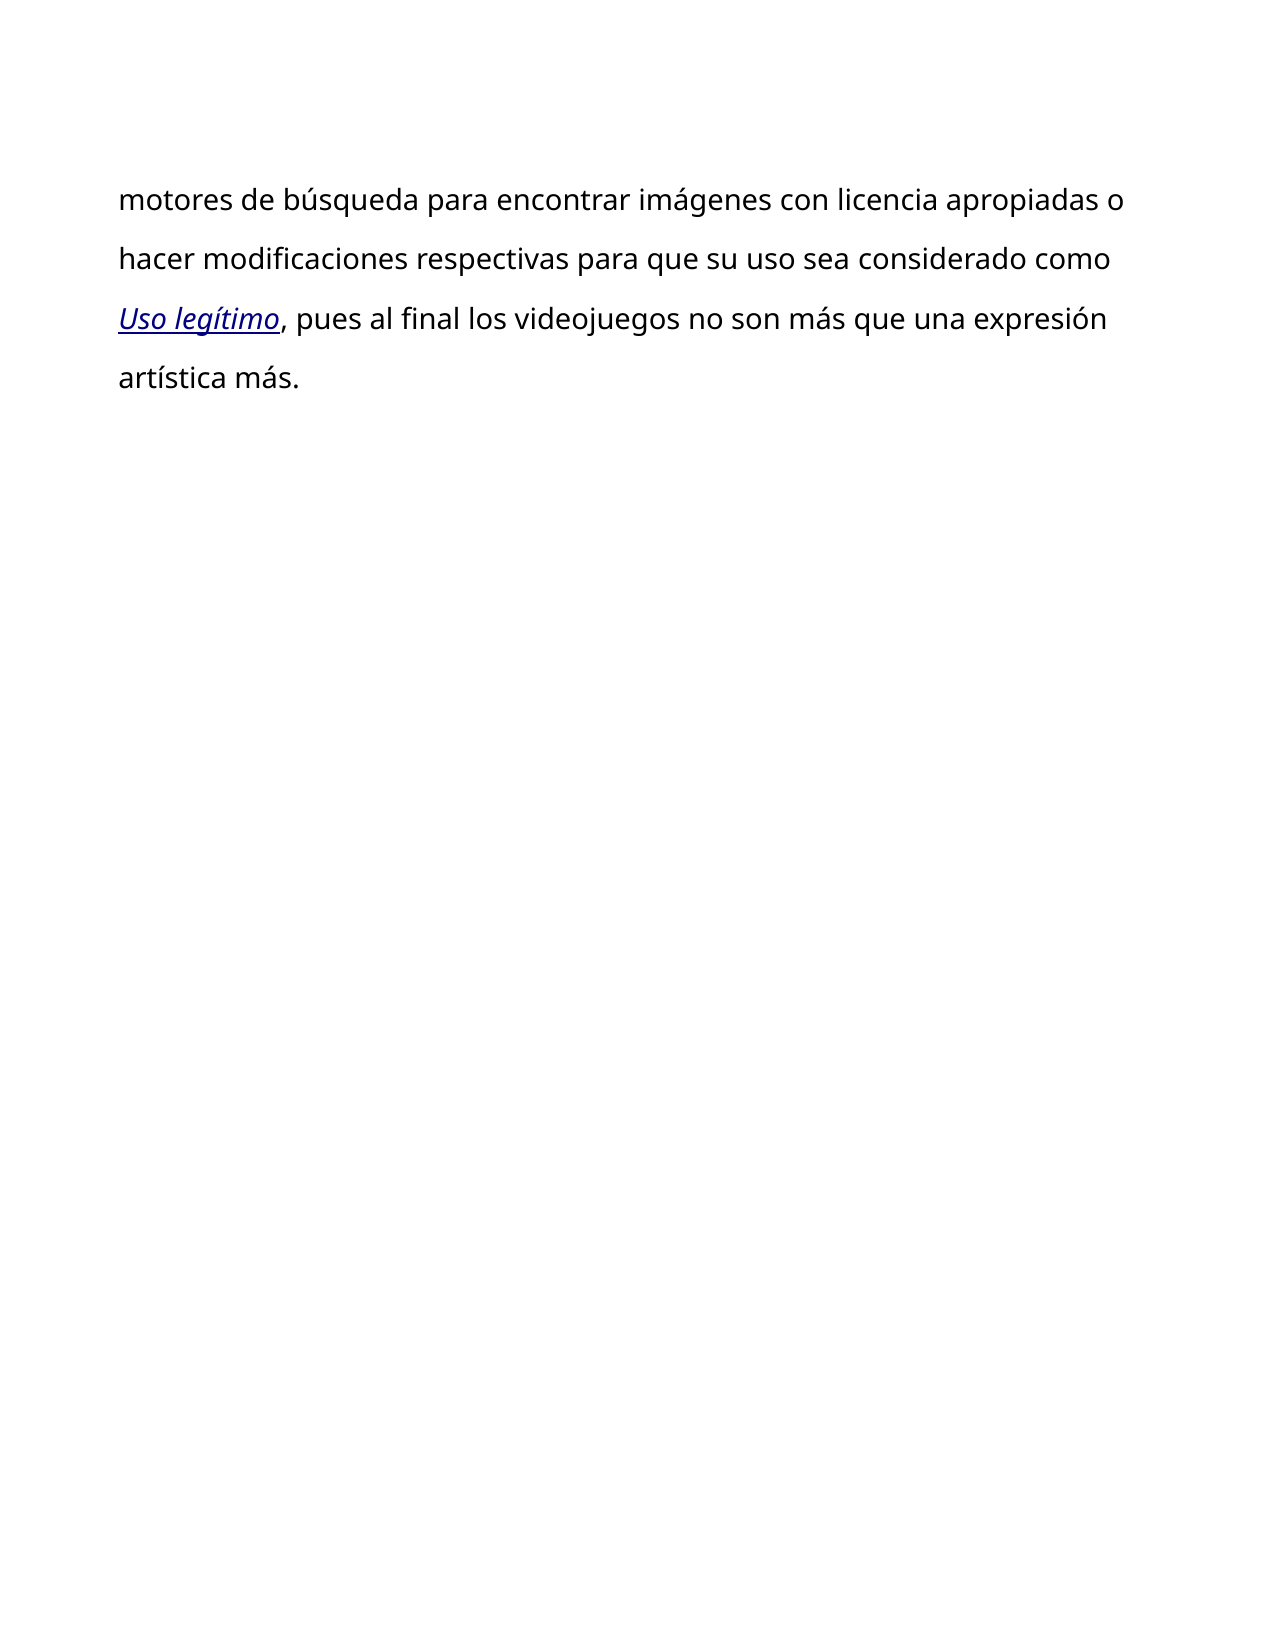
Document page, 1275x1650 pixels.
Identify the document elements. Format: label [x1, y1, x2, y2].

text [118, 179, 1157, 397]
